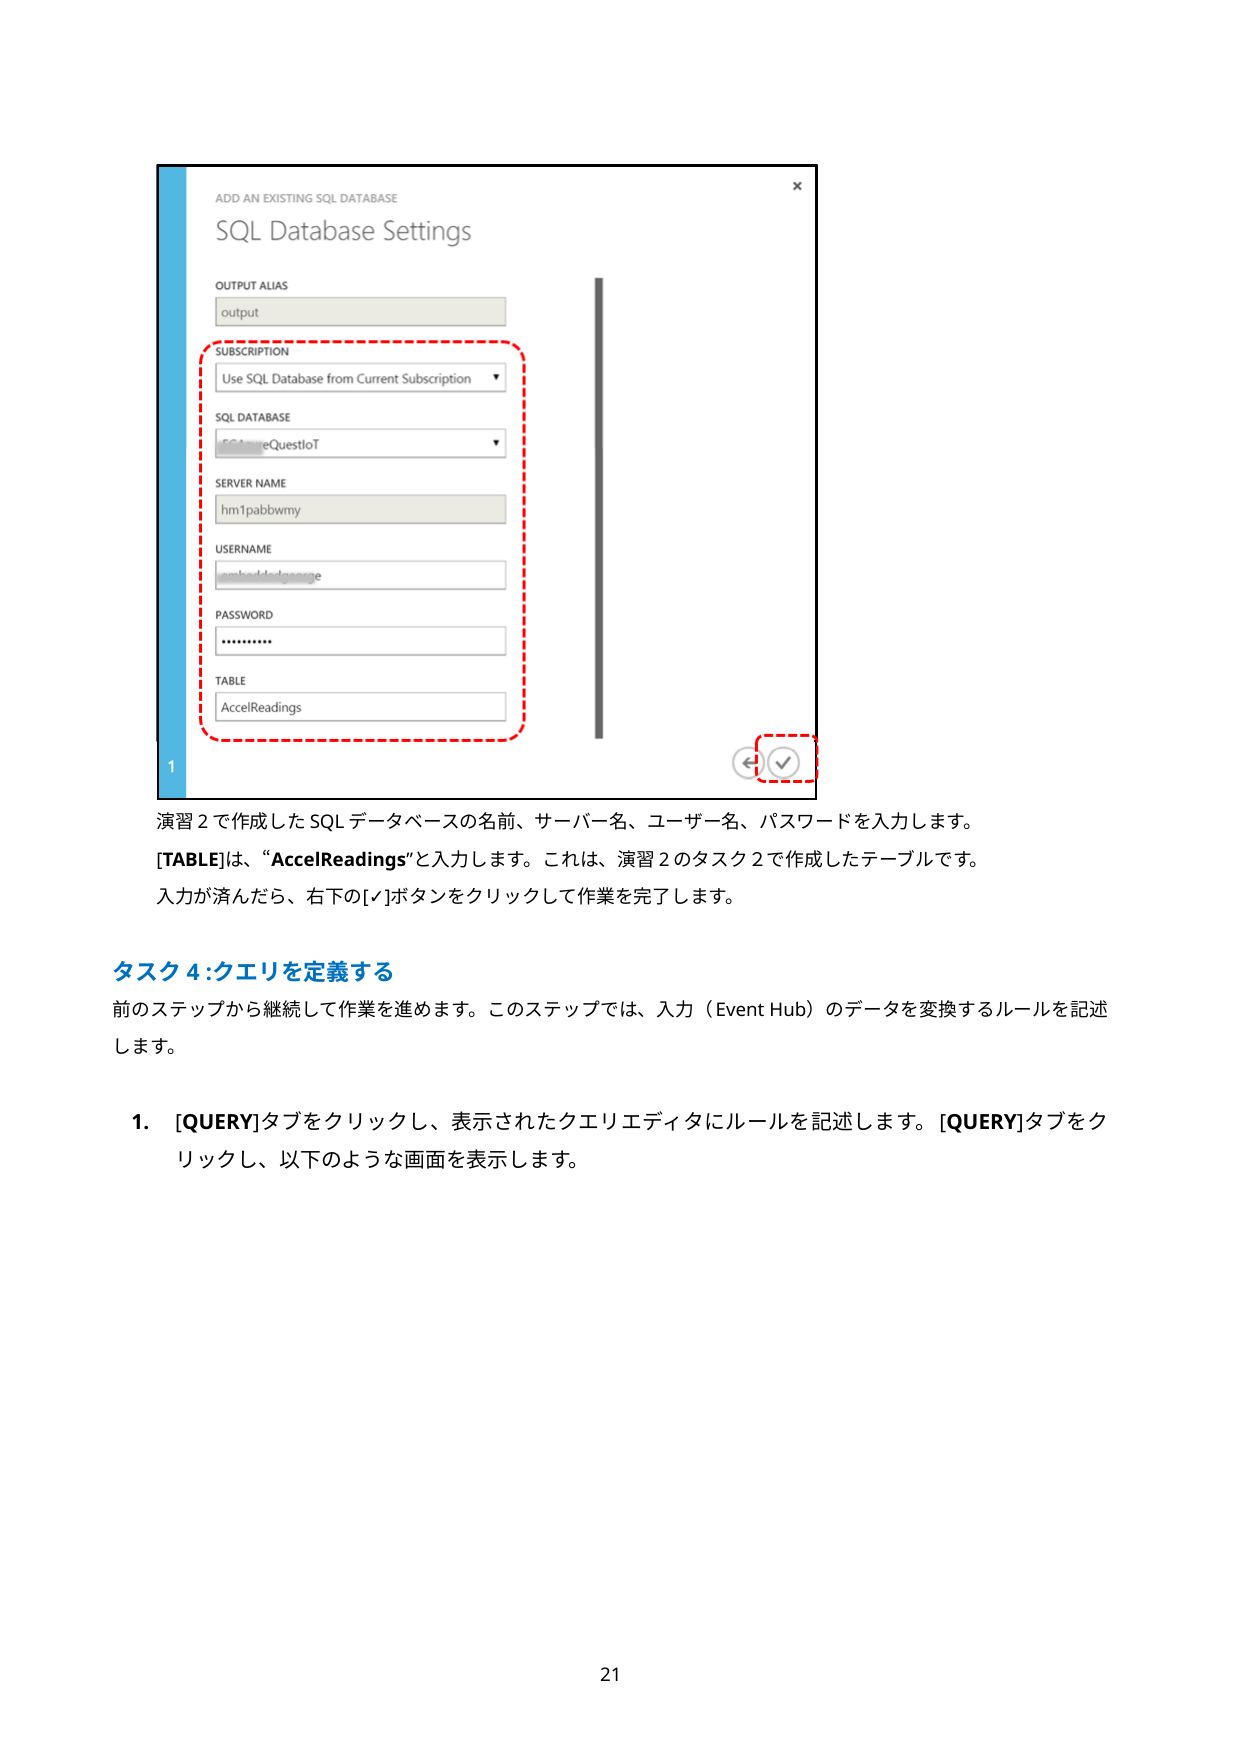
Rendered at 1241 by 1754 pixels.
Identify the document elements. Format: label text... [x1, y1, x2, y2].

list 入力が済んだら、右下の[✓]ボタンをクリックして作業を完了します。 [156, 877, 1109, 914]
list [TABLE]は、“AccelReadings”と入力します。これは、演習2のタスク２で作成したテーブルです。 [156, 839, 1109, 877]
text 前のステップから継続して作業を進めます。このステップでは、入力（Event Hub）のデータを変換するルールを記述します。 [112, 989, 1109, 1102]
list [QUERY]タブをクリックし、表示されたクエリエディタにルールを記述します。[QUERY]タブをクリックし、以下のような画面を表示します。 [131, 1102, 1109, 1177]
subtitle クエリを定義する [112, 952, 1109, 989]
picture [156, 164, 819, 800]
list 演習2で作成したSQLデータベースの名前、サーバー名、ユーザー名、パスワードを入力します。 [156, 802, 1109, 839]
